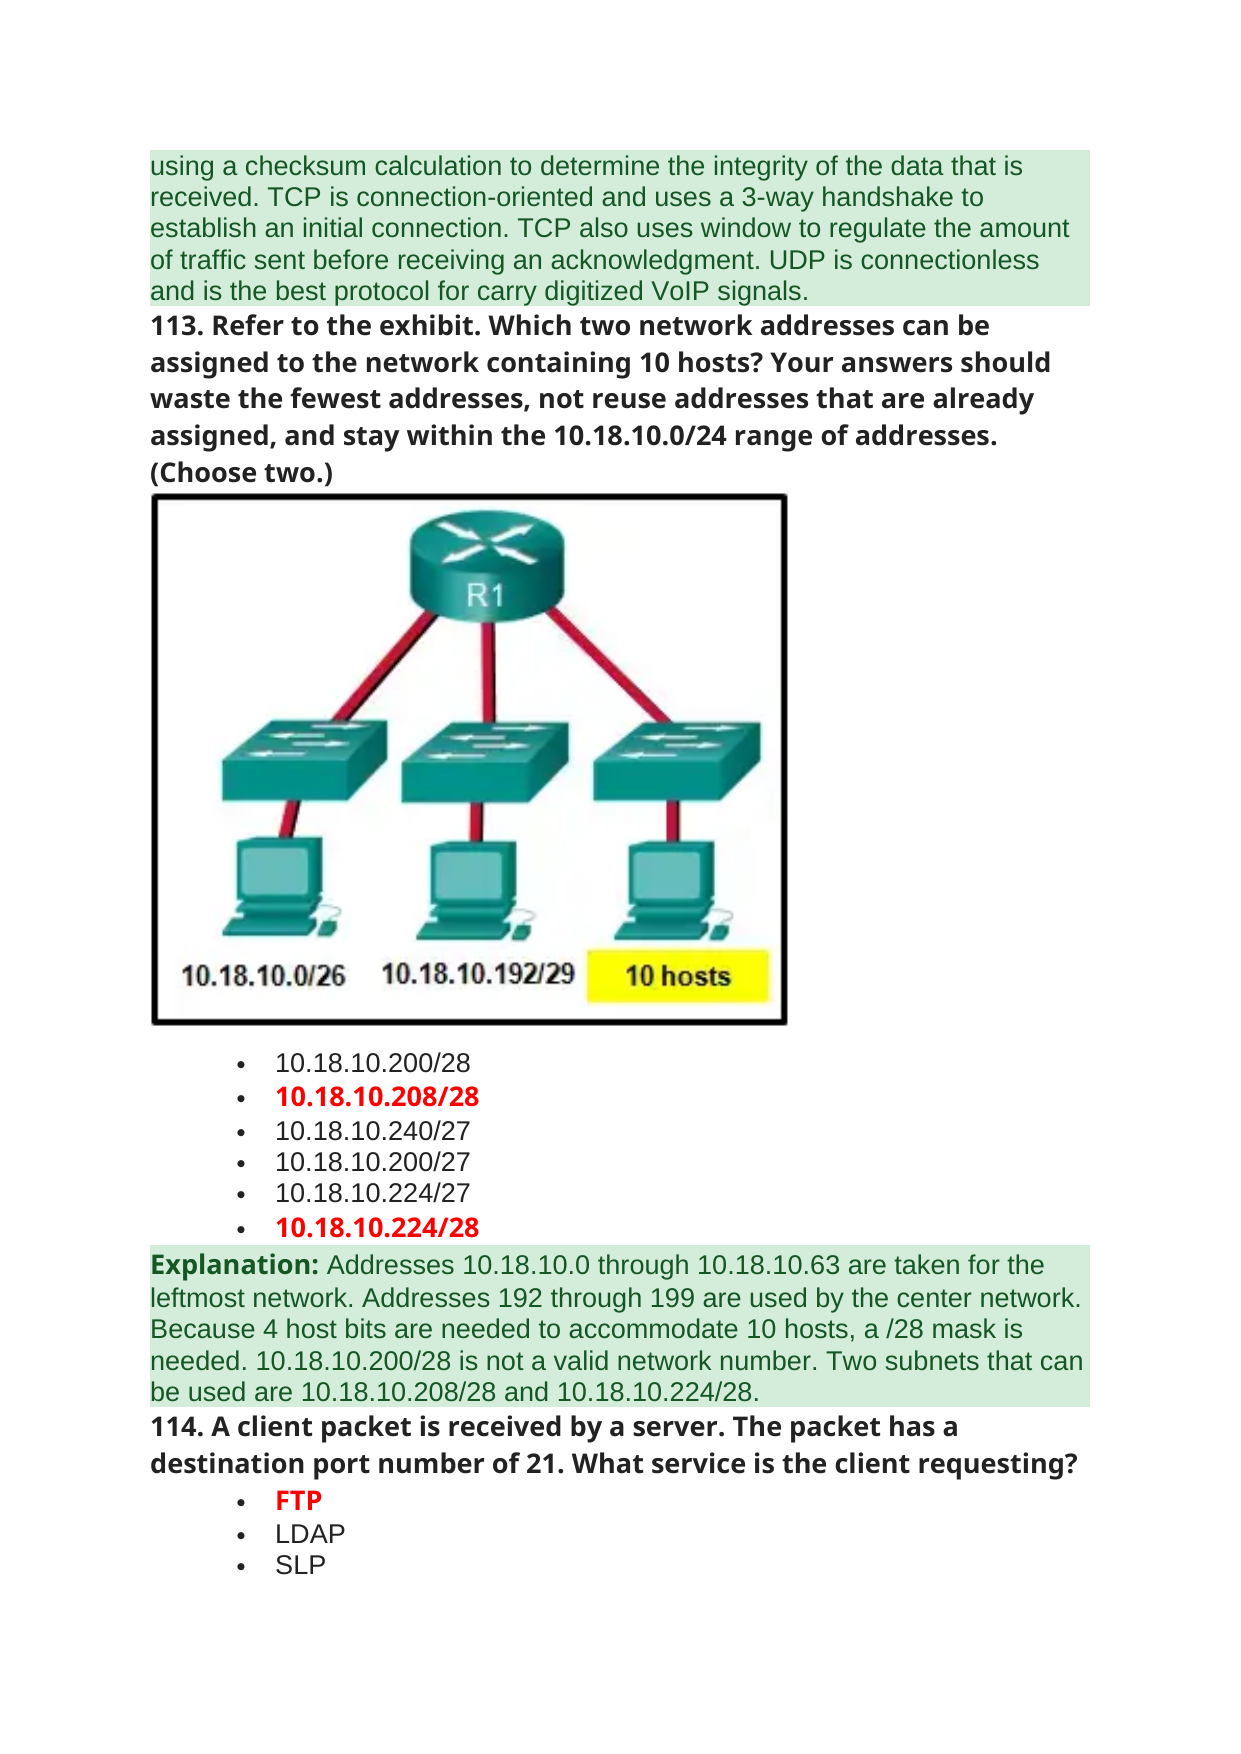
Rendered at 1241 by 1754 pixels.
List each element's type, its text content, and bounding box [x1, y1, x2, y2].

list 10.18.10.224/28 [237, 1208, 1090, 1245]
list 10.18.10.240/27 [237, 1115, 1090, 1146]
list 10.18.10.200/28 [237, 1047, 1090, 1078]
list 10.18.10.224/27 [237, 1177, 1090, 1208]
list SLP [237, 1549, 1090, 1580]
list 10.18.10.208/28 [237, 1078, 1090, 1115]
list 10.18.10.200/27 [237, 1146, 1090, 1177]
picture [150, 490, 790, 1028]
text 114. A client packet is received by a server. The packet has a destination port number of 21. What service is the client requesting? [150, 1407, 1090, 1481]
text 113. Refer to the exhibit. Which two network addresses can be assigned to the network containing 10 hosts? Your answers should waste the fewest addresses, not reuse addresses that are already assigned, and stay within the 10.18.10.0/24 range of addresses. (Choose two.) [150, 306, 1090, 491]
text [150, 150, 1090, 306]
text Explanation: Addresses 10.18.10.0 through 10.18.10.63 are taken for the leftmost network. Addresses 192 through 199 are used by the center network. Because 4 host bits are needed to accommodate 10 hosts, a /28 mask is needed. 10.18.10.200/28 is not a valid network number. Two subnets that can be used are 10.18.10.208/28 and 10.18.10.224/28. [150, 1245, 1090, 1407]
list FTP [237, 1481, 1090, 1518]
list LDAP [237, 1518, 1090, 1549]
